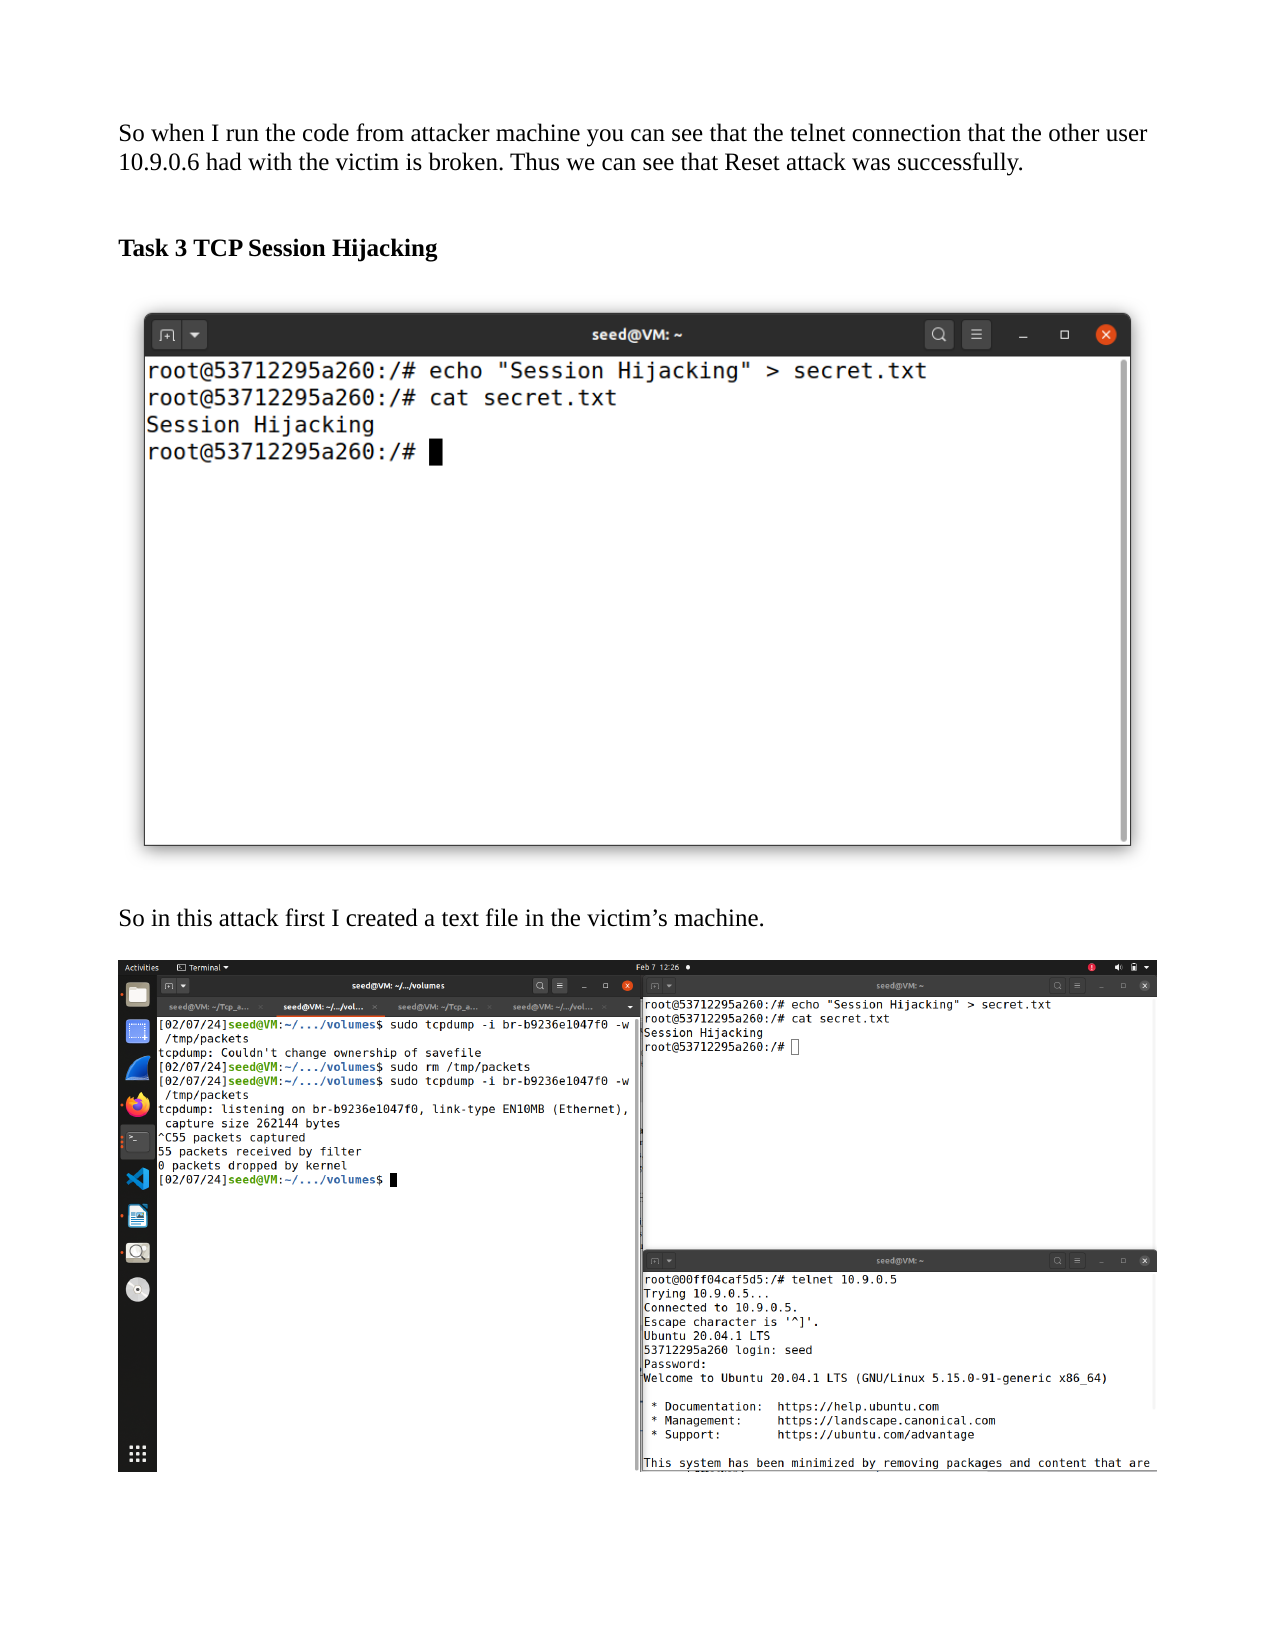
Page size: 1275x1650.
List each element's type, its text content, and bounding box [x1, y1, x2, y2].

text So in this attack first I created a text file in the victim’s machine. [118, 875, 1157, 932]
picture [118, 290, 1157, 875]
picture [118, 960, 1157, 1472]
text Task 3 TCP Session Hijacking [118, 233, 1157, 262]
text So when I run the code from attacker machine you can see that the telnet connection that the other user 10.9.0.6 had with the victim is broken. Thus we can see that Reset attack was successfully. [118, 118, 1157, 176]
